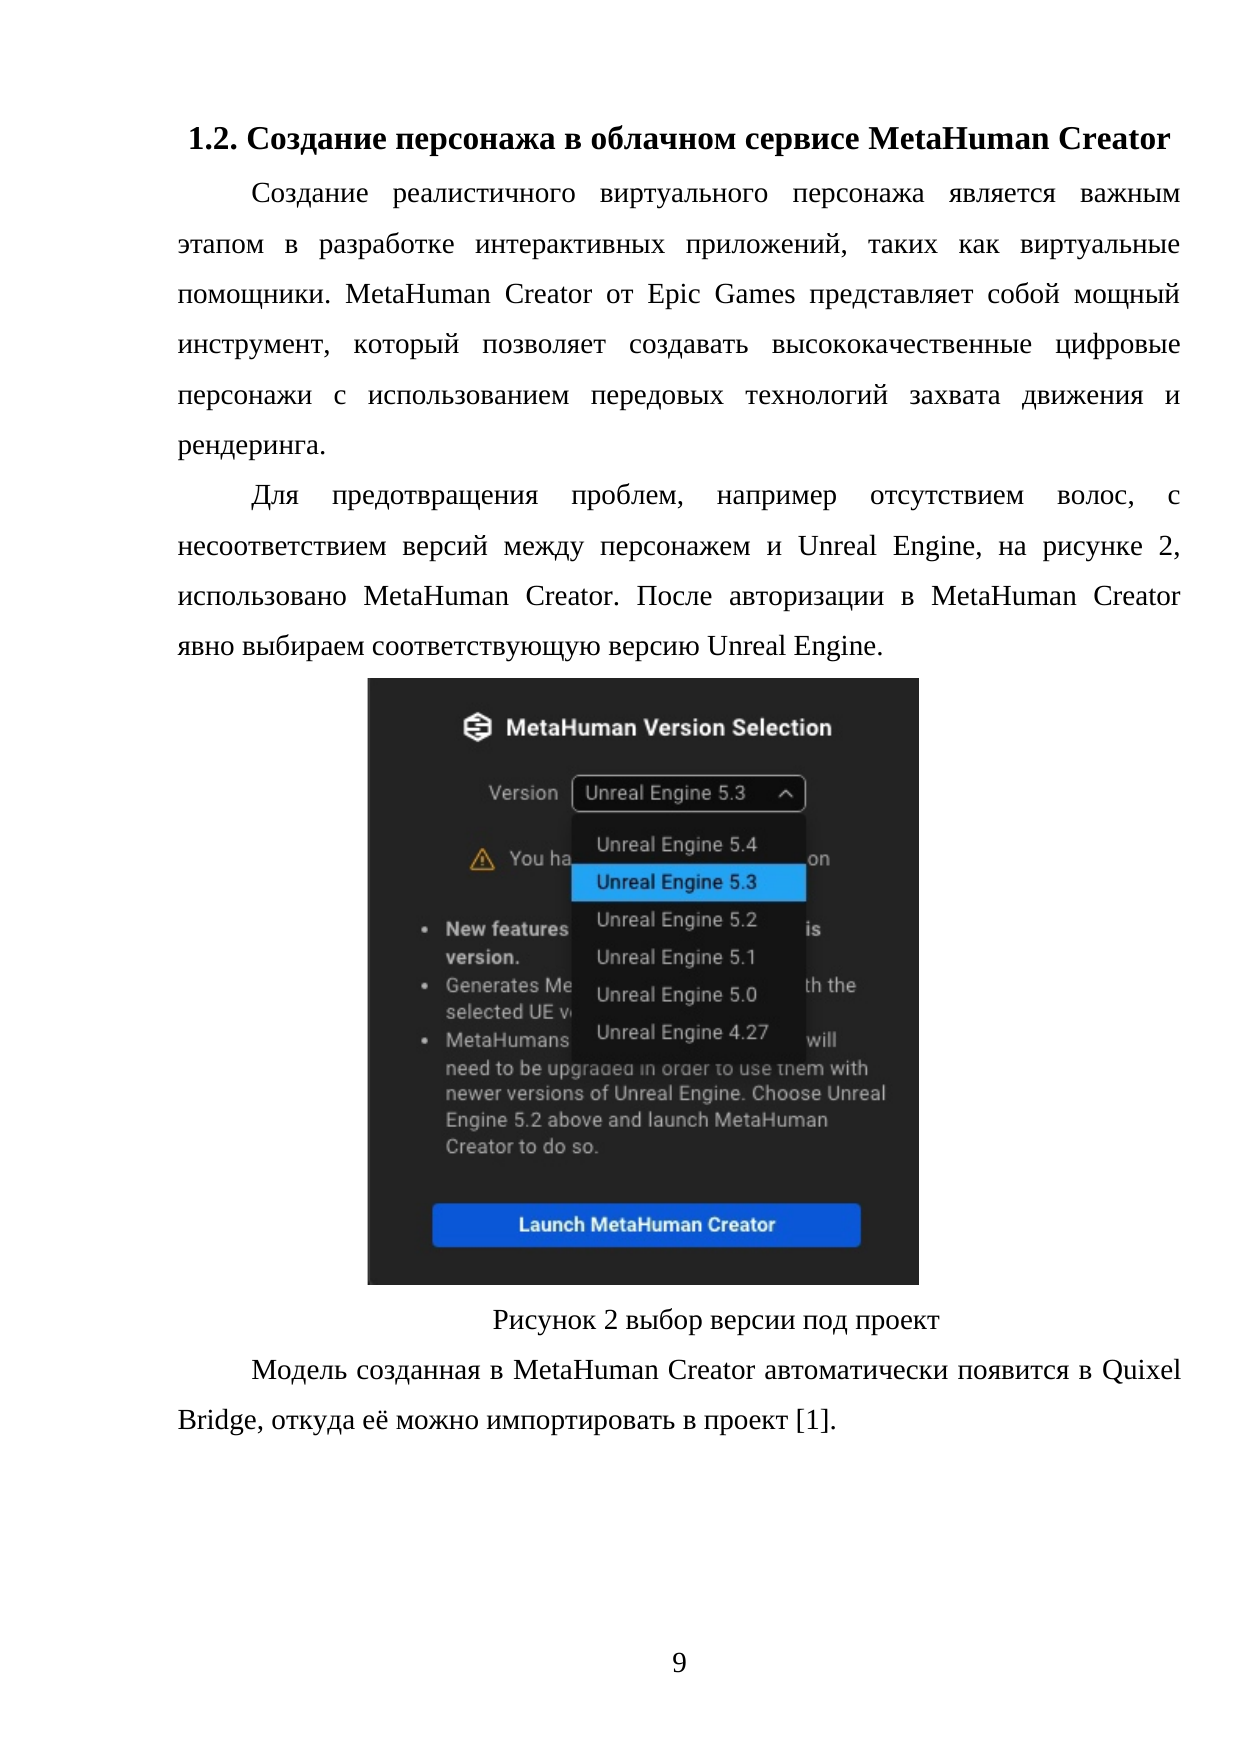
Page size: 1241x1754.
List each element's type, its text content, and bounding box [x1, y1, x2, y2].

text 1.2. Создание персонажа в облачном сервисе MetaHuman Creator [177, 118, 1181, 156]
text Для предотвращения проблем, например отсутствием волос, с несоответствием версий между персонажем и Unreal Engine, на рисунке 2, использовано MetaHuman Creator. После авторизации в MetaHuman Creator явно выбираем соответствующую версию Unreal Engine. [177, 477, 1181, 662]
text Модель созданная в MetaHuman Creator автоматически появится в Quixel Bridge, откуда её можно импортировать в проект [1]. [177, 1352, 1181, 1436]
text Создание реалистичного виртуального персонажа является важным этапом в разработке интерактивных приложений, таких как виртуальные помощники. MetaHuman Creator от Epic Games представляет собой мощный инструмент, который позволяет создавать высококачественные цифровые персонажи с использованием передовых технологий захвата движения и рендеринга. [177, 176, 1181, 461]
text Рисунок 2 выбор версии под проект [177, 1302, 1181, 1335]
picture [367, 678, 919, 1285]
